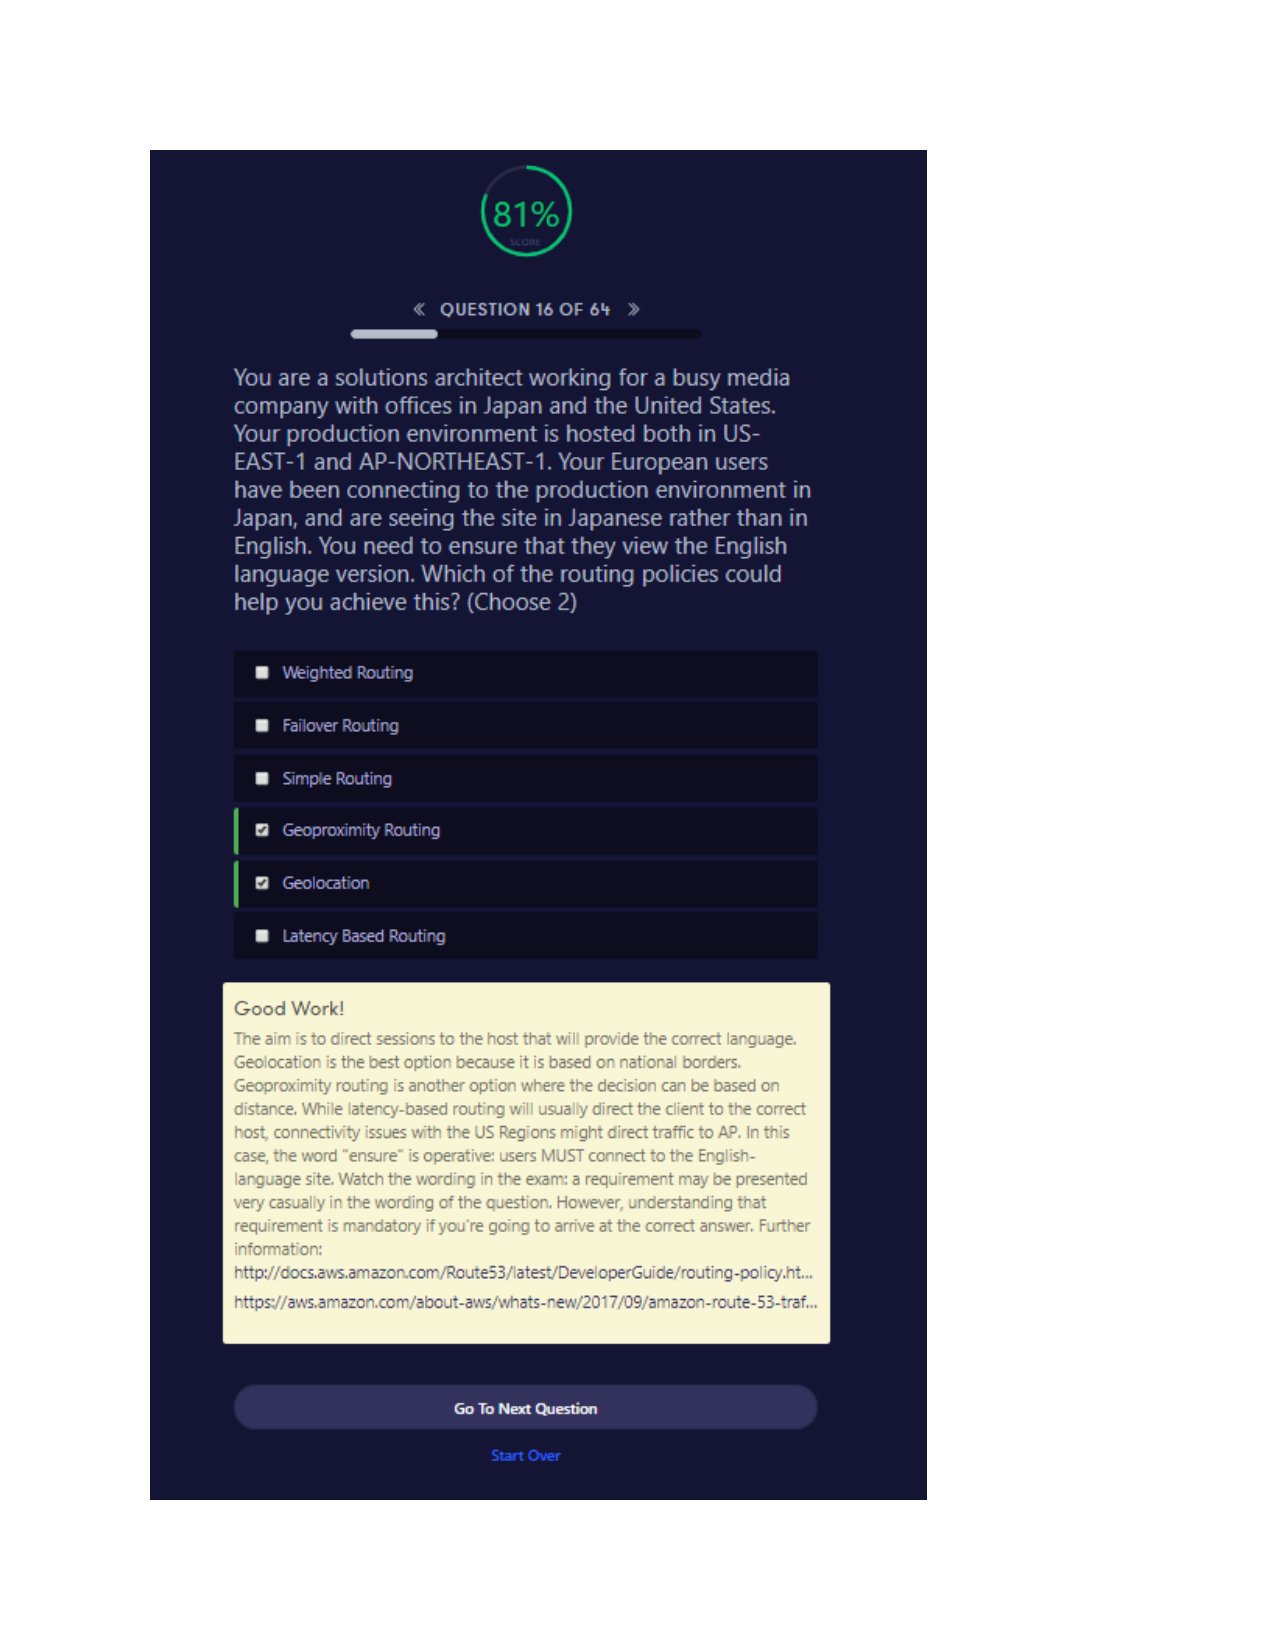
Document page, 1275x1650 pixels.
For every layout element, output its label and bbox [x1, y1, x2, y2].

picture [150, 150, 927, 1500]
